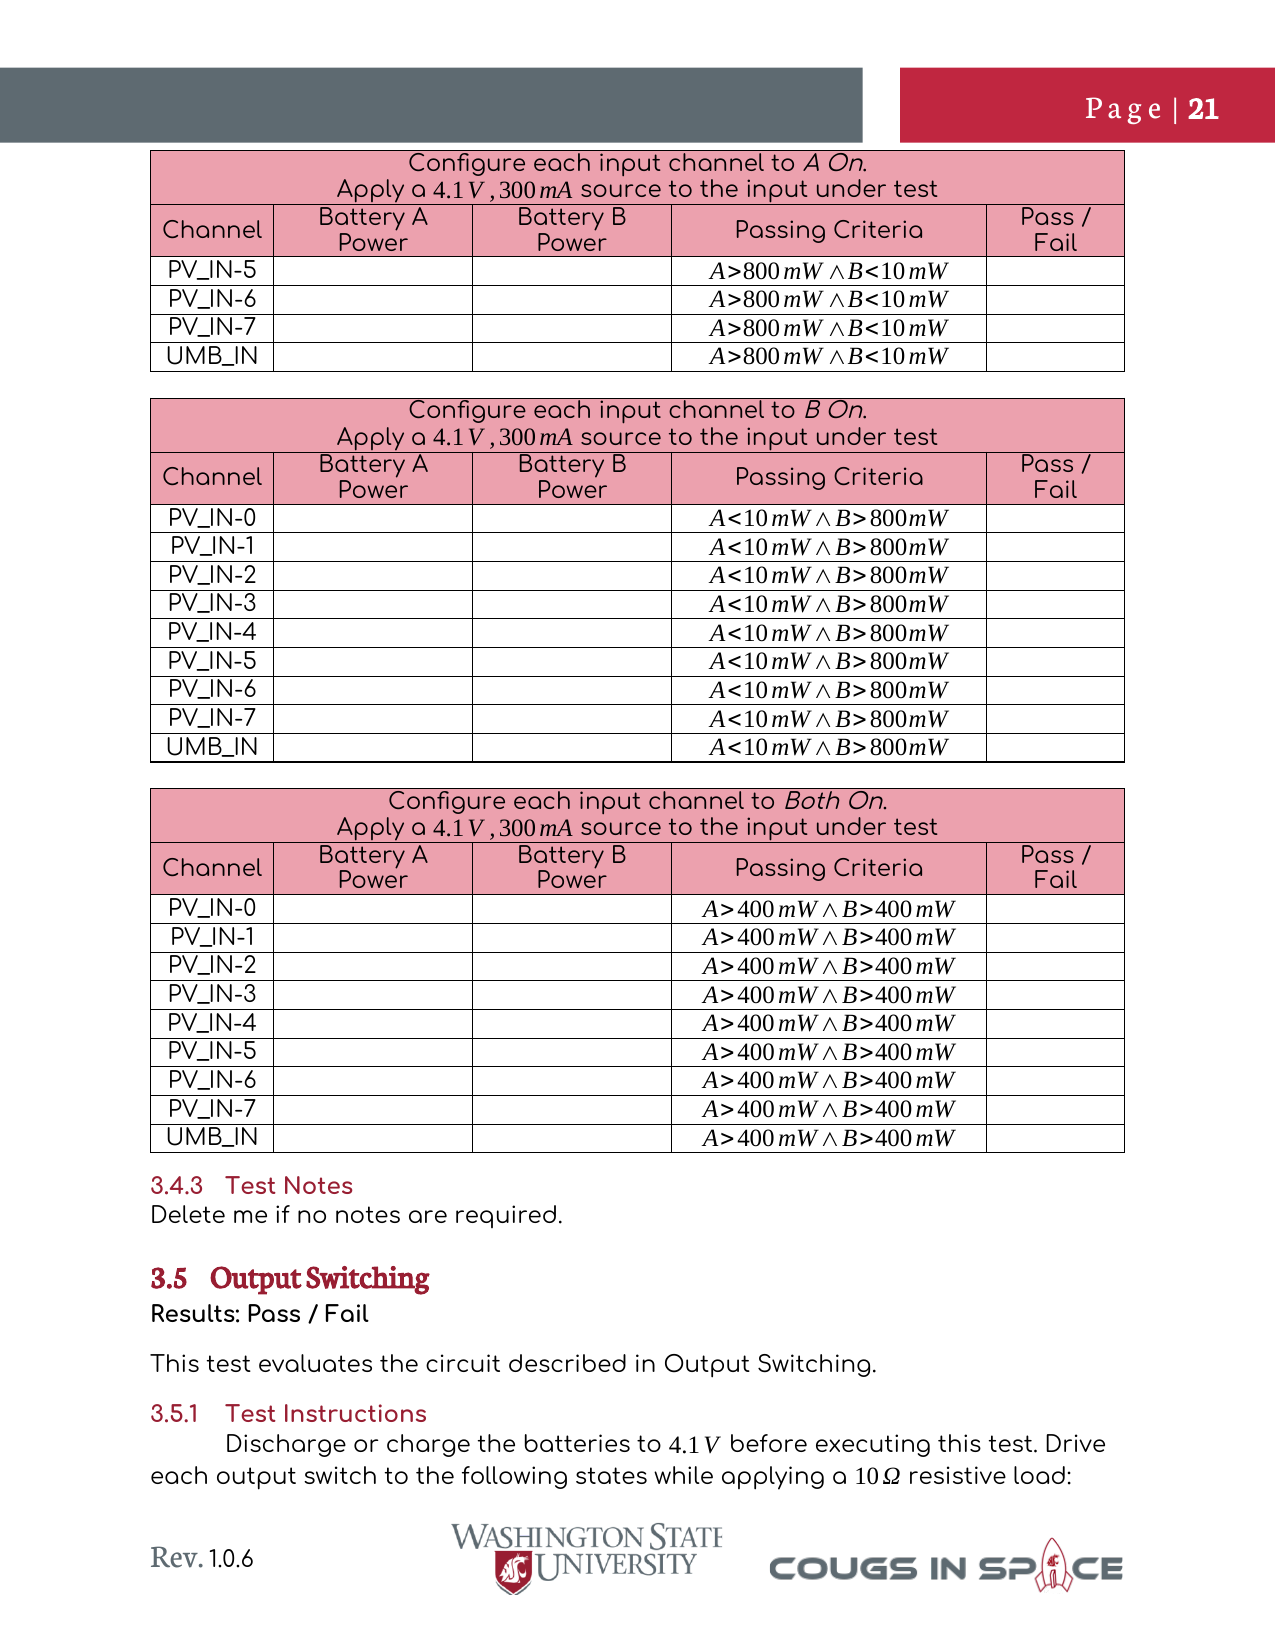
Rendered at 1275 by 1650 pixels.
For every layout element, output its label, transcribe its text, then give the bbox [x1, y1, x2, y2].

table_cell PV_IN-5 [151, 257, 273, 285]
table_cell [672, 562, 986, 589]
table_cell [672, 953, 986, 980]
table_cell [672, 591, 986, 618]
table_cell PV_IN-7 [151, 1096, 273, 1123]
table_cell [473, 505, 671, 532]
table_cell PV_IN-6 [151, 286, 273, 313]
table_cell PV_IN-2 [151, 562, 273, 589]
table_cell [672, 315, 986, 342]
table_cell [274, 257, 472, 285]
table_cell [672, 1067, 986, 1095]
table_cell [473, 1010, 671, 1037]
table_cell [274, 562, 472, 589]
text This test evaluates the circuit described in Output Switching. [150, 1352, 1125, 1378]
table_cell [987, 533, 1124, 561]
table_cell [987, 619, 1124, 647]
table_cell [987, 648, 1124, 676]
table_cell [987, 1010, 1124, 1037]
table_cell Battery B Power [473, 453, 671, 504]
table_cell PV_IN-0 [151, 895, 273, 923]
table_cell [987, 924, 1124, 952]
table_cell Passing Criteria [672, 205, 986, 256]
table_cell Battery B Power [473, 843, 671, 894]
table_cell PV_IN-5 [151, 1039, 273, 1066]
table_cell [473, 533, 671, 561]
table_cell [672, 343, 986, 371]
table_cell [672, 648, 986, 676]
table_cell [473, 953, 671, 980]
table_cell Battery A Power [274, 843, 472, 894]
table_cell [987, 1096, 1124, 1123]
table_cell [274, 705, 472, 733]
table_cell PV_IN-4 [151, 1010, 273, 1037]
table_cell [672, 895, 986, 923]
table_cell [672, 981, 986, 1009]
table_cell [473, 1096, 671, 1123]
table_cell [987, 677, 1124, 704]
subtitle Test Notes [150, 1174, 1125, 1199]
table_cell Channel [151, 843, 273, 894]
table_cell [987, 505, 1124, 532]
table_cell UMB_IN [151, 734, 273, 761]
table_cell [672, 734, 986, 761]
table_cell PV_IN-6 [151, 1067, 273, 1095]
table_cell [473, 1067, 671, 1095]
table_cell [987, 981, 1124, 1009]
table_cell Channel [151, 453, 273, 504]
table_cell [473, 562, 671, 589]
table_cell [987, 343, 1124, 371]
table_cell [672, 1039, 986, 1066]
table_cell [473, 705, 671, 733]
table_cell [672, 619, 986, 647]
table_cell [672, 286, 986, 313]
table_cell [473, 343, 671, 371]
table_cell Channel [151, 205, 273, 256]
text Delete me if no notes are required. [150, 1203, 1125, 1229]
table_cell [274, 343, 472, 371]
table_cell PV_IN-3 [151, 981, 273, 1009]
table_cell UMB_IN [151, 343, 273, 371]
table_cell [672, 677, 986, 704]
table_cell [274, 734, 472, 761]
text Results: Pass / Fail [150, 1302, 1125, 1327]
table_cell [473, 315, 671, 342]
picture [769, 1537, 1123, 1594]
table_cell PV_IN-3 [151, 591, 273, 618]
table_cell [473, 648, 671, 676]
table_cell [473, 895, 671, 923]
picture [450, 1522, 723, 1595]
table_header Configure each input channel to B On. Apply a source to the input under test [151, 399, 1124, 452]
table_cell PV_IN-4 [151, 619, 273, 647]
text Discharge or charge the batteries to before executing this test. Drive each output switch to the following states while applying a resistive load: [150, 1432, 1125, 1491]
table_cell PV_IN-2 [151, 953, 273, 980]
table_cell PV_IN-0 [151, 505, 273, 532]
table_cell Battery A Power [274, 453, 472, 504]
table_cell [987, 1125, 1124, 1152]
table_cell [274, 677, 472, 704]
table_cell PV_IN-1 [151, 924, 273, 952]
table_cell [672, 533, 986, 561]
table_cell [274, 1125, 472, 1152]
table_cell Battery B Power [473, 205, 671, 256]
table_cell [274, 924, 472, 952]
table_cell [274, 315, 472, 342]
table_cell Passing Criteria [672, 453, 986, 504]
table_cell [473, 677, 671, 704]
table_cell Passing Criteria [672, 843, 986, 894]
table_cell [274, 286, 472, 313]
table_cell [473, 734, 671, 761]
table_cell [987, 562, 1124, 589]
table_cell [987, 895, 1124, 923]
table_cell [473, 619, 671, 647]
table_cell [274, 505, 472, 532]
table_cell [274, 591, 472, 618]
table_cell [672, 705, 986, 733]
table_cell [987, 1067, 1124, 1095]
table_cell Pass / Fail [987, 205, 1124, 256]
table_cell [274, 1067, 472, 1095]
table_cell [274, 648, 472, 676]
table_cell [672, 505, 986, 532]
table_cell [987, 315, 1124, 342]
table_cell [473, 924, 671, 952]
table_cell [274, 895, 472, 923]
table_cell [274, 1039, 472, 1066]
table_cell PV_IN-6 [151, 677, 273, 704]
subtitle Test Instructions [150, 1402, 1125, 1428]
table_cell [672, 924, 986, 952]
table_cell [274, 1010, 472, 1037]
table_cell [672, 1096, 986, 1123]
table_cell [987, 705, 1124, 733]
table_cell Battery A Power [274, 205, 472, 256]
table_cell [473, 1125, 671, 1152]
table_cell [987, 1039, 1124, 1066]
table_cell [274, 953, 472, 980]
table_cell [473, 981, 671, 1009]
table_cell [987, 734, 1124, 761]
table_header Configure each input channel to Both On. Apply a source to the input under test [151, 789, 1124, 842]
table_cell [274, 1096, 472, 1123]
table_cell [672, 1010, 986, 1037]
table_cell [987, 591, 1124, 618]
table_cell [672, 1125, 986, 1152]
table_cell UMB_IN [151, 1125, 273, 1152]
table_cell [987, 953, 1124, 980]
table_cell [473, 591, 671, 618]
table_cell [473, 257, 671, 285]
subtitle Output Switching [150, 1253, 1125, 1296]
table_cell [473, 1039, 671, 1066]
table_cell PV_IN-7 [151, 315, 273, 342]
table_cell [987, 257, 1124, 285]
table_cell [274, 619, 472, 647]
table_cell PV_IN-1 [151, 533, 273, 561]
table_cell Pass / Fail [987, 453, 1124, 504]
table_cell [672, 257, 986, 285]
table_cell Pass / Fail [987, 843, 1124, 894]
table_cell [473, 286, 671, 313]
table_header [151, 151, 1124, 204]
table_cell PV_IN-5 [151, 648, 273, 676]
table_cell [274, 981, 472, 1009]
table_cell [274, 533, 472, 561]
table_cell PV_IN-7 [151, 705, 273, 733]
table_cell [987, 286, 1124, 313]
